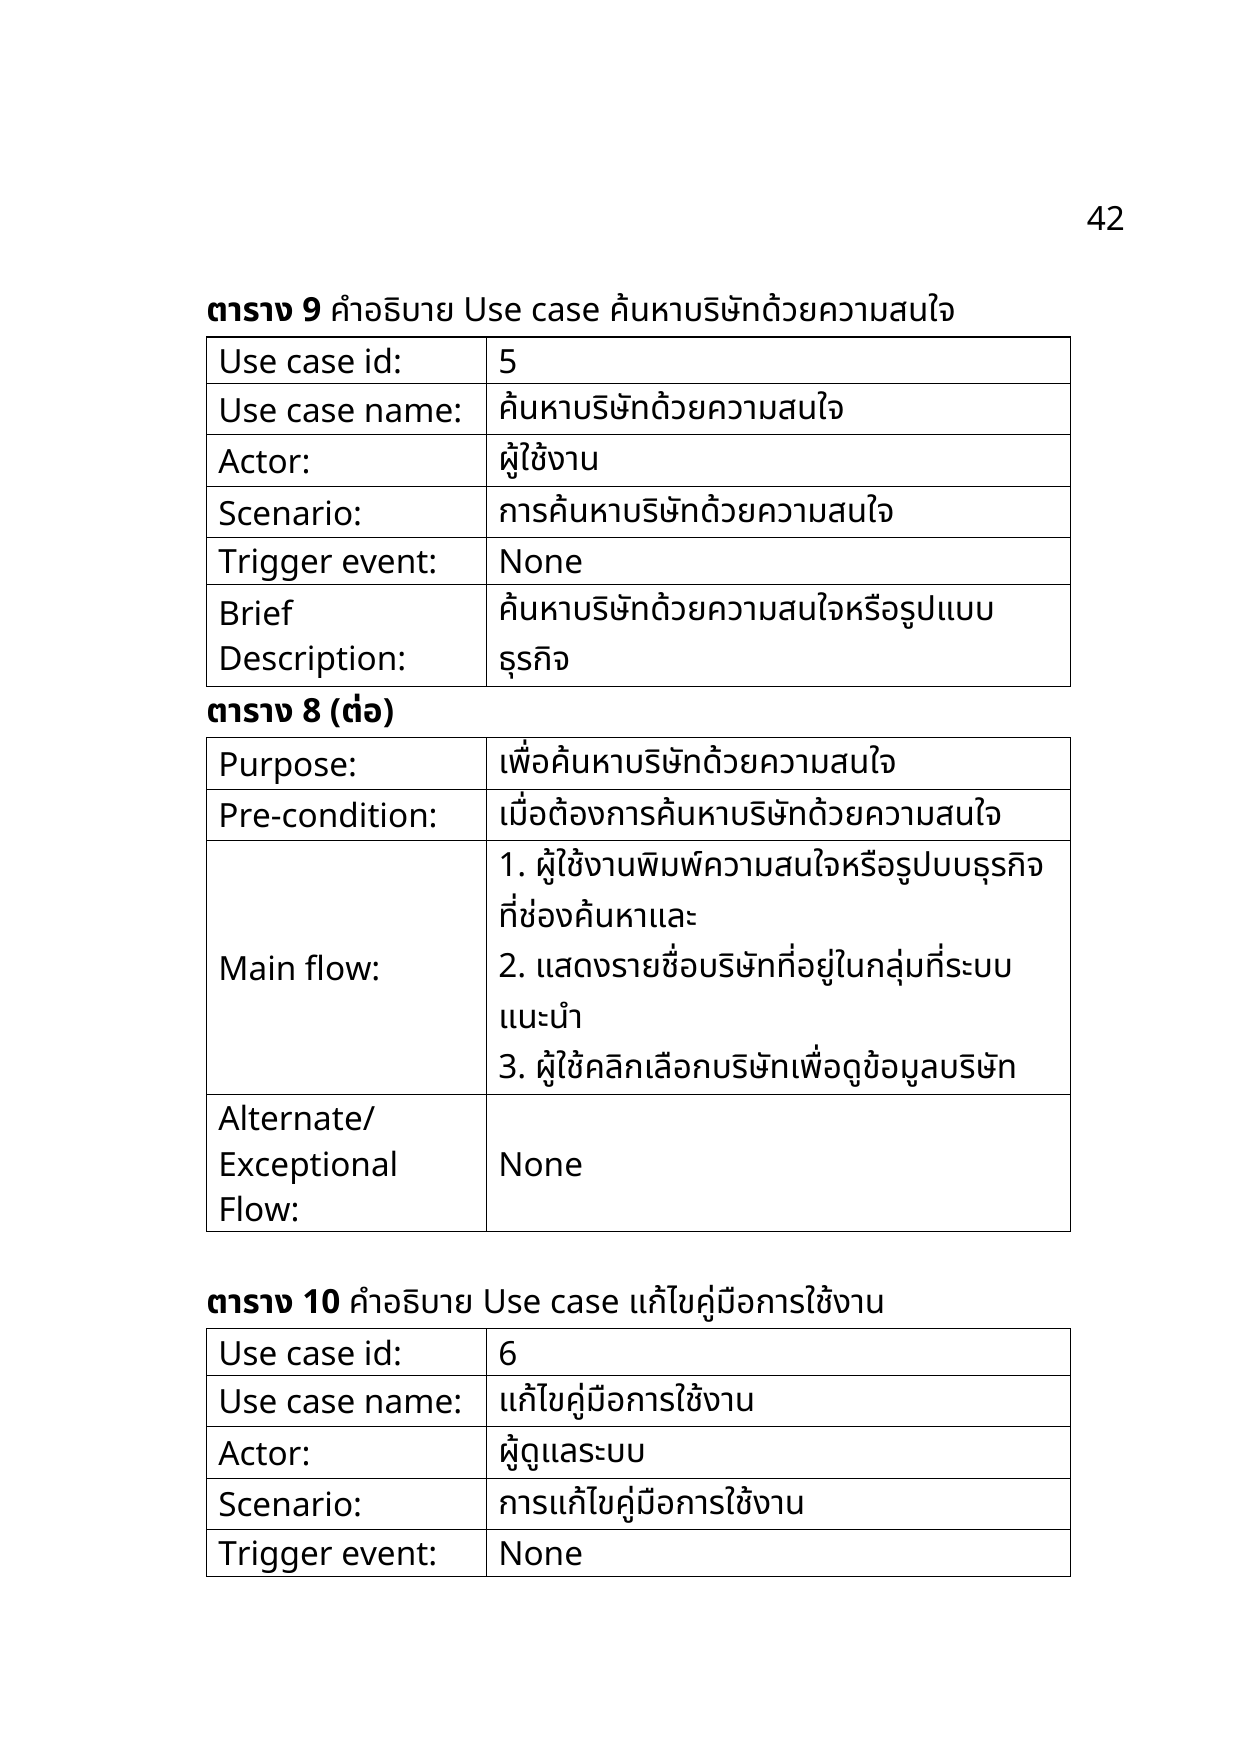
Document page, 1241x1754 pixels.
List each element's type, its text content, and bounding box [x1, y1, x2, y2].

table_cell None [487, 1095, 1070, 1231]
table_header 6 [487, 1329, 1070, 1375]
text ตาราง 8 (ต่อ) [206, 687, 1125, 737]
table_cell 1. ผู้ใช้งานพิมพ์ความสนใจหรือรูปบบธุรกิจที่ช่องค้นหาและ 2. แสดงรายชื่อบริษัทที่อยู่ในกลุ่มที่ระบบแนะนำ 3. ผู้ใช้คลิกเลือกบริษัทเพื่อดูข้อมูลบริษัท [487, 841, 1070, 1094]
table_cell Use case name: [207, 384, 486, 434]
table_cell None [487, 1530, 1070, 1576]
table_cell ผู้ดูแลระบบ [487, 1427, 1070, 1478]
table_header Use case id: [207, 338, 486, 383]
table_cell การค้นหาบริษัทด้วยความสนใจ [487, 487, 1070, 537]
table_header Purpose: [207, 738, 486, 789]
table_cell แก้ไขคู่มือการใช้งาน [487, 1376, 1070, 1426]
table_cell None [487, 538, 1070, 584]
table_cell Scenario: [207, 1479, 486, 1529]
table_cell การแก้ไขคู่มือการใช้งาน [487, 1479, 1070, 1529]
table_cell Alternate/Exceptional Flow: [207, 1095, 486, 1231]
table_cell Scenario: [207, 487, 486, 537]
table_cell ค้นหาบริษัทด้วยความสนใจ [487, 384, 1070, 434]
table_cell เมื่อต้องการค้นหาบริษัทด้วยความสนใจ [487, 790, 1070, 840]
table_cell ค้นหาบริษัทด้วยความสนใจหรือรูปแบบธุรกิจ [487, 585, 1070, 686]
table_cell Actor: [207, 435, 486, 486]
table_cell Trigger event: [207, 538, 486, 584]
text ตาราง 10 คำอธิบาย Use case แก้ไขคู่มือการใช้งาน [206, 1278, 1125, 1328]
table_cell ผู้ใช้งาน [487, 435, 1070, 486]
table_header เพื่อค้นหาบริษัทด้วยความสนใจ [487, 738, 1070, 789]
table_header Use case id: [207, 1329, 486, 1375]
text ตาราง 9 คำอธิบาย Use case ค้นหาบริษัทด้วยความสนใจ [206, 286, 1125, 336]
table_cell Actor: [207, 1427, 486, 1478]
table_cell Main flow: [207, 841, 486, 1094]
table_cell Pre-condition: [207, 790, 486, 840]
table_cell Trigger event: [207, 1530, 486, 1576]
table_header 5 [487, 338, 1070, 383]
table_cell Use case name: [207, 1376, 486, 1426]
table_cell Brief Description: [207, 585, 486, 686]
